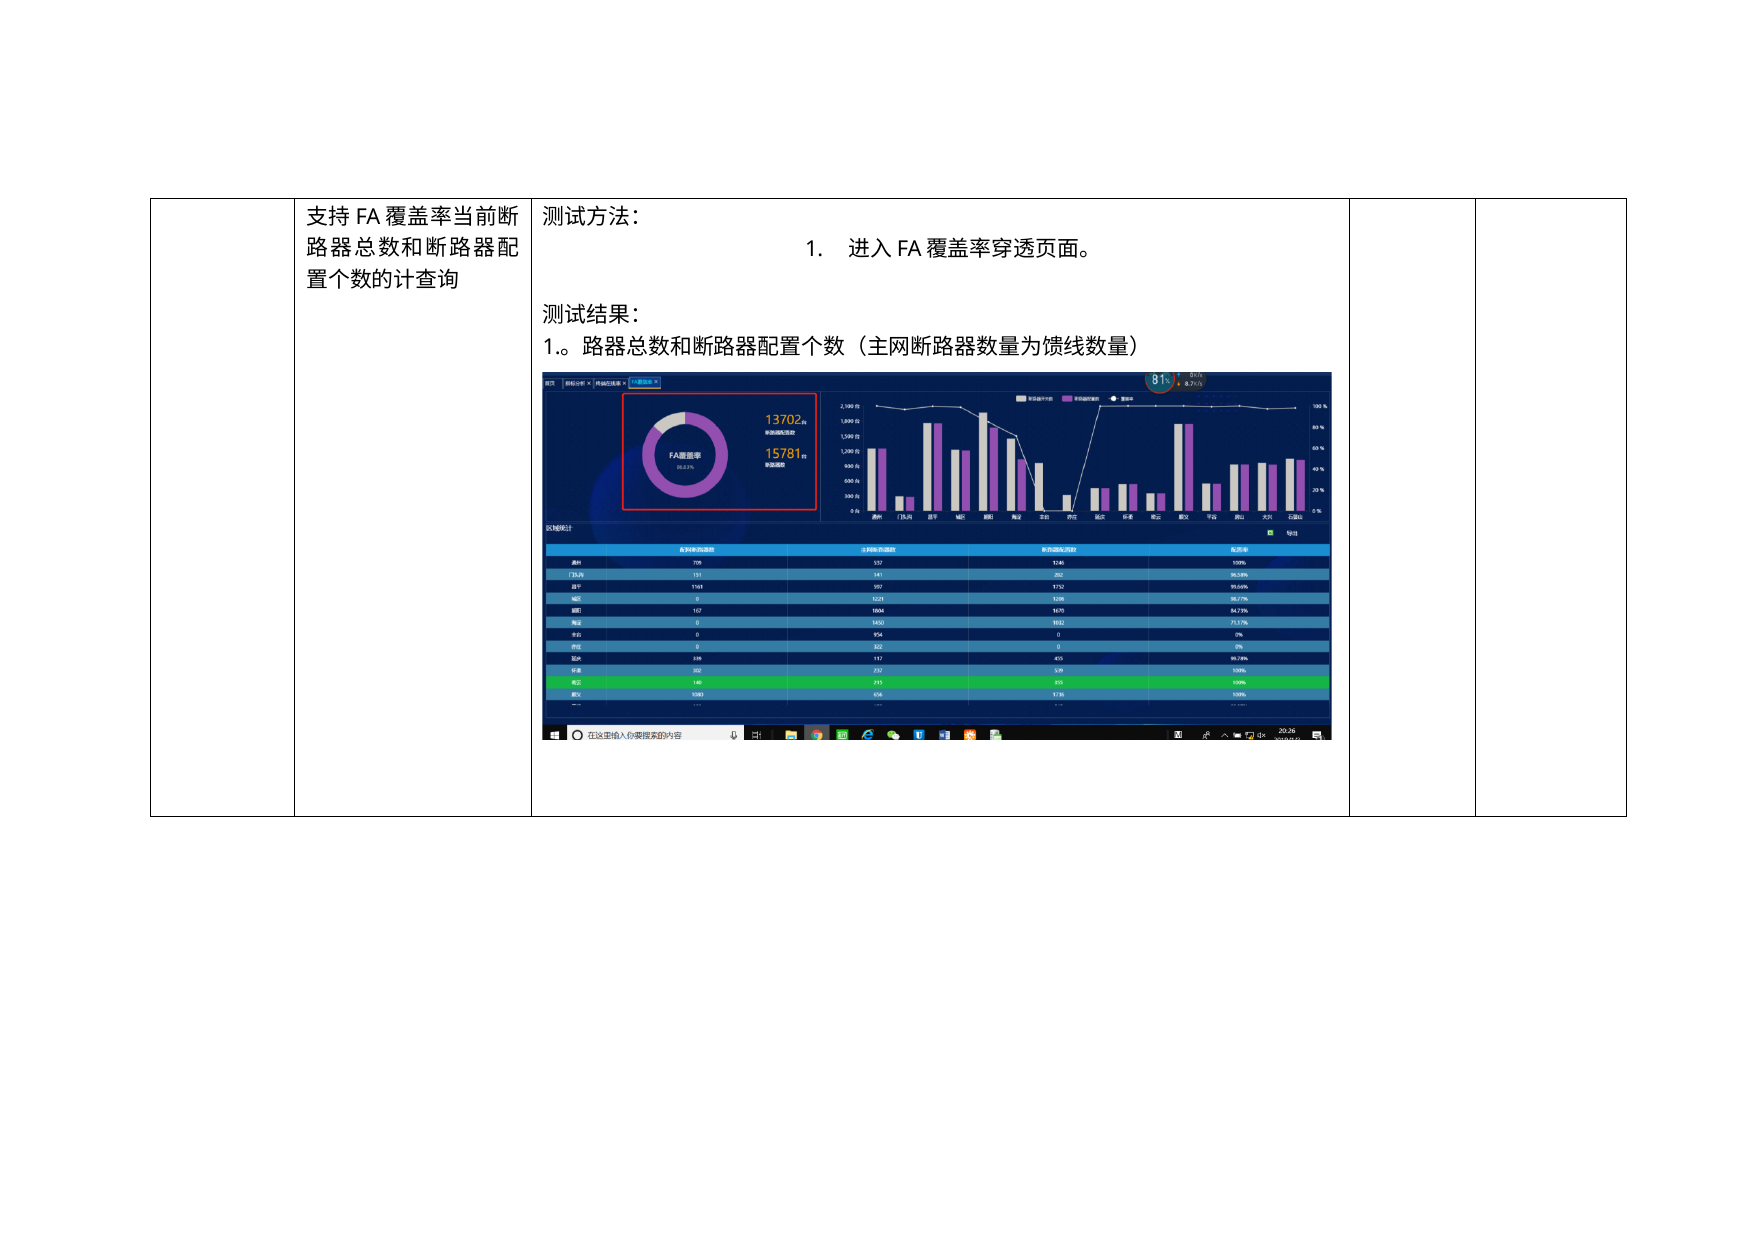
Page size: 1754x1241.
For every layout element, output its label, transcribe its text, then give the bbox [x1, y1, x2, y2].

table_cell 支持FA覆盖率当前断路器总数和断路器配置个数的计查询 [295, 199, 531, 816]
table_cell [1350, 199, 1475, 816]
picture [542, 372, 1332, 740]
table_cell [1476, 199, 1626, 816]
table_cell [151, 199, 294, 816]
table_cell 测试方法： 进入FA覆盖率穿透页面。 测试结果： 1.。路器总数和断路器配置个数（主网断路器数量为馈线数量） [532, 199, 1349, 816]
